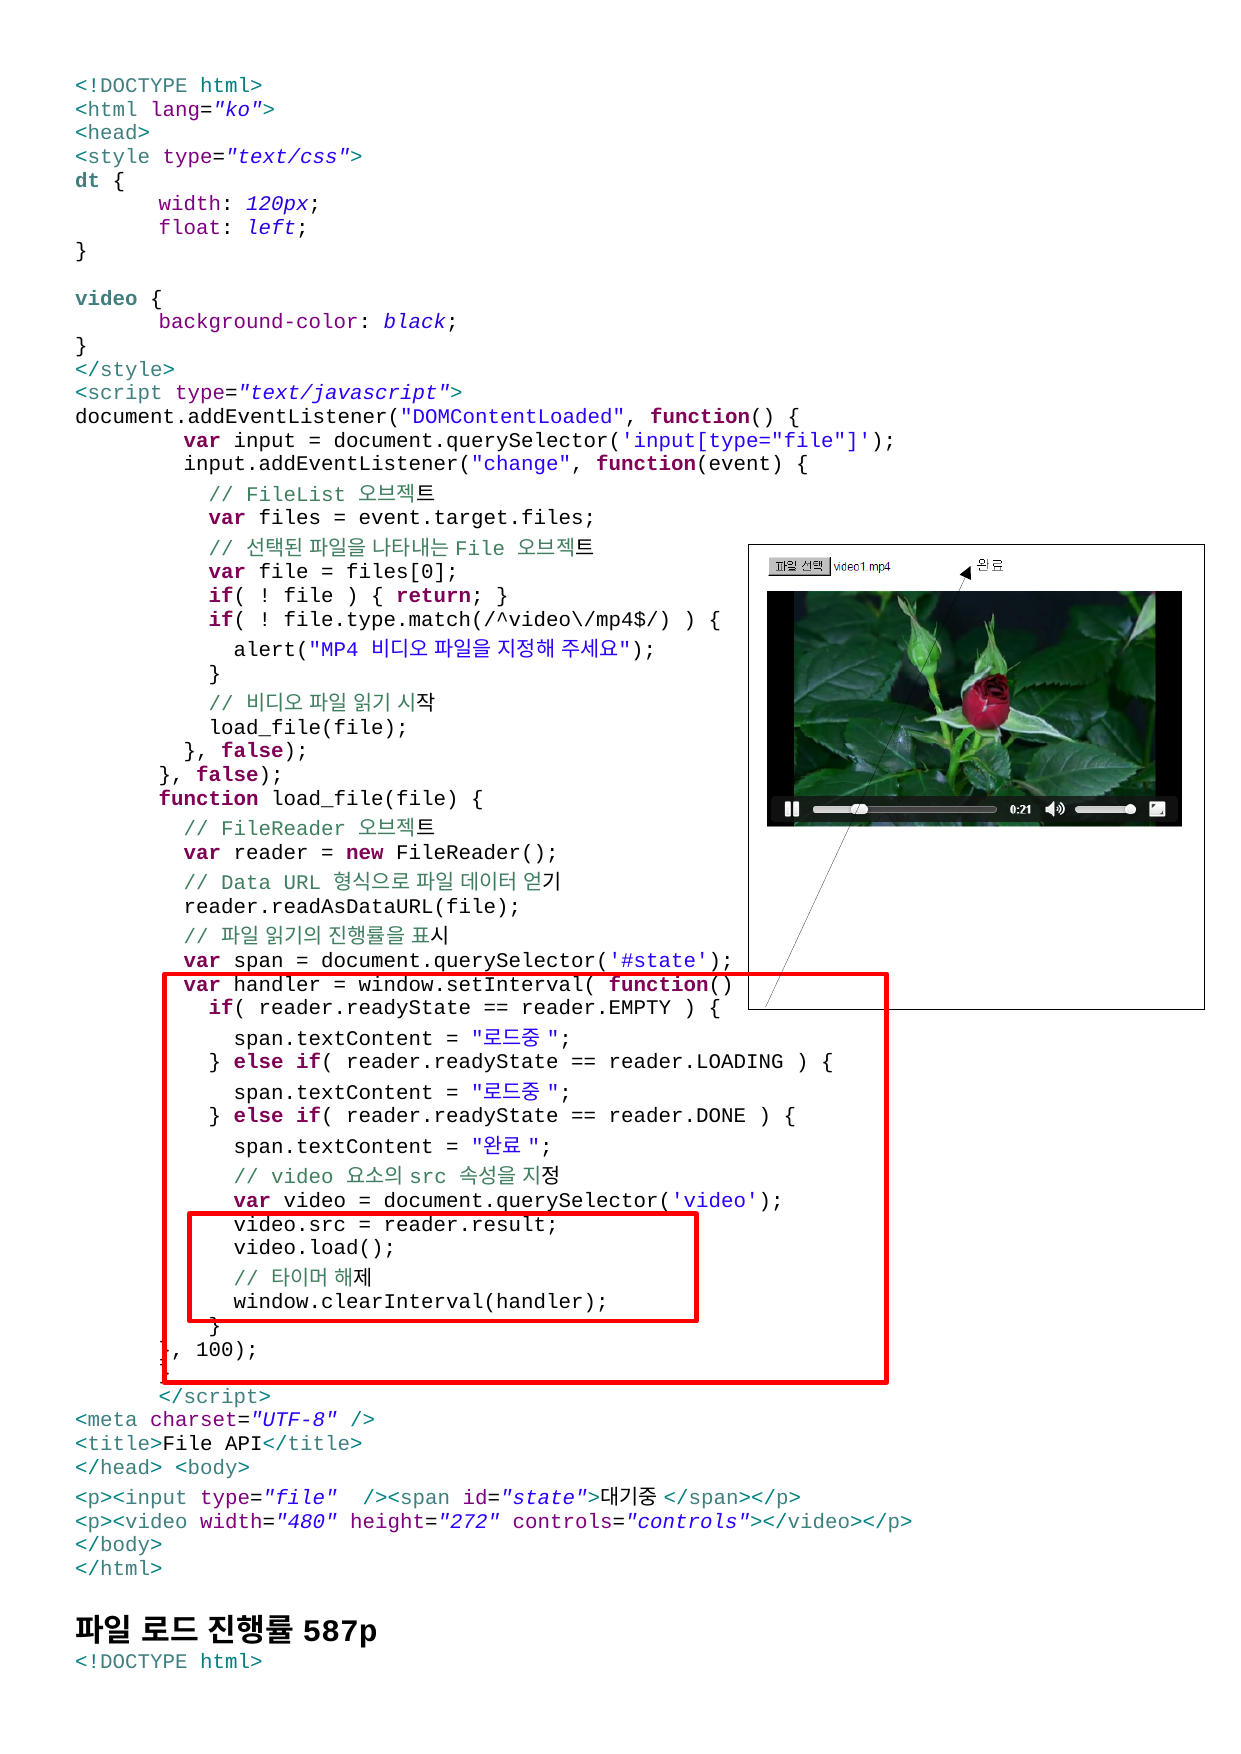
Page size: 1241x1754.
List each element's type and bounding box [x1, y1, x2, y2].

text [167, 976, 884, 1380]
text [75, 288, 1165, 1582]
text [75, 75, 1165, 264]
picture [762, 551, 1188, 833]
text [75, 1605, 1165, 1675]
